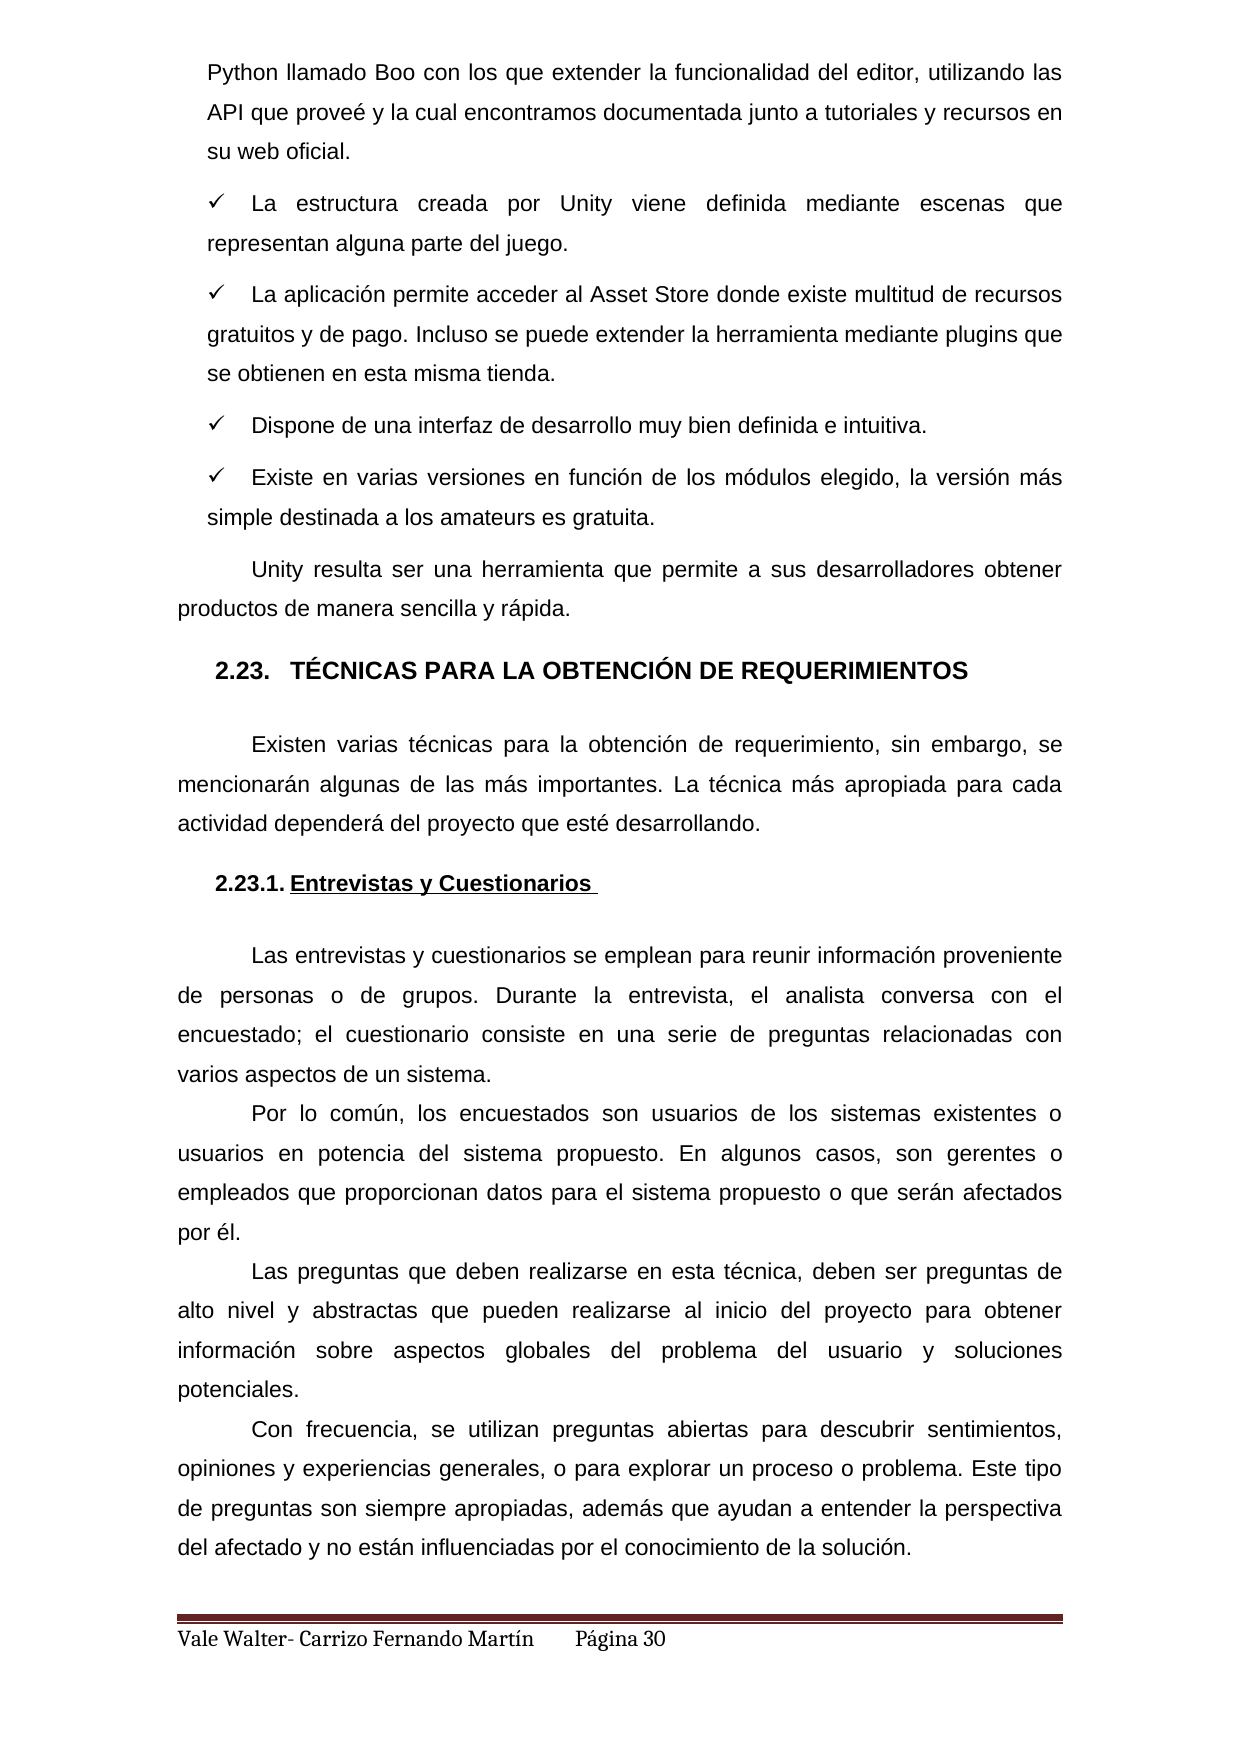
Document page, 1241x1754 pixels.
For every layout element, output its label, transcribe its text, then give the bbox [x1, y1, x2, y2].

list Existe en varias versiones en función de los módulos elegido, la versión más simple destinada a los amateurs es gratuita. [207, 464, 1063, 530]
list La aplicación permite acceder al Asset Store donde existe multitud de recursos gratuitos y de pago. Incluso se puede extender la herramienta mediante plugins que se obtienen en esta misma tienda. [207, 281, 1063, 387]
list Dispone de una interfaz de desarrollo muy bien definida e intuitiva. [207, 412, 1063, 439]
text Las entrevistas y cuestionarios se emplean para reunir información proveniente de personas o de grupos. Durante la entrevista, el analista conversa con el encuestado; el cuestionario consiste en una serie de preguntas relacionadas con varios aspectos de un sistema. [177, 942, 1063, 1087]
text Unity resulta ser una herramienta que permite a sus desarrolladores obtener productos de manera sencilla y rápida. [177, 556, 1063, 622]
text Las preguntas que deben realizarse en esta técnica, deben ser preguntas de alto nivel y abstractas que pueden realizarse al inicio del proyecto para obtener información sobre aspectos globales del problema del usuario y soluciones potenciales. [177, 1258, 1063, 1403]
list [207, 59, 1063, 164]
text Con frecuencia, se utilizan preguntas abiertas para descubrir sentimientos, opiniones y experiencias generales, o para explorar un proceso o problema. Este tipo de preguntas son siempre apropiadas, además que ayudan a entender la perspectiva del afectado y no están influenciadas por el conocimiento de la solución. [177, 1416, 1063, 1561]
list La estructura creada por Unity viene definida mediante escenas que representan alguna parte del juego. [207, 190, 1063, 256]
list TÉCNICAS PARA LA OBTENCIÓN DE REQUERIMIENTOS [215, 656, 1063, 684]
text Existen varias técnicas para la obtención de requerimiento, sin embargo, se mencionarán algunas de las más importantes. La técnica más apropiada para cada actividad dependerá del proyecto que esté desarrollando. [177, 731, 1063, 836]
text Por lo común, los encuestados son usuarios de los sistemas existentes o usuarios en potencia del sistema propuesto. En algunos casos, son gerentes o empleados que proporcionan datos para el sistema propuesto o que serán afectados por él. [177, 1100, 1063, 1245]
list Entrevistas y Cuestionarios [215, 870, 1063, 897]
